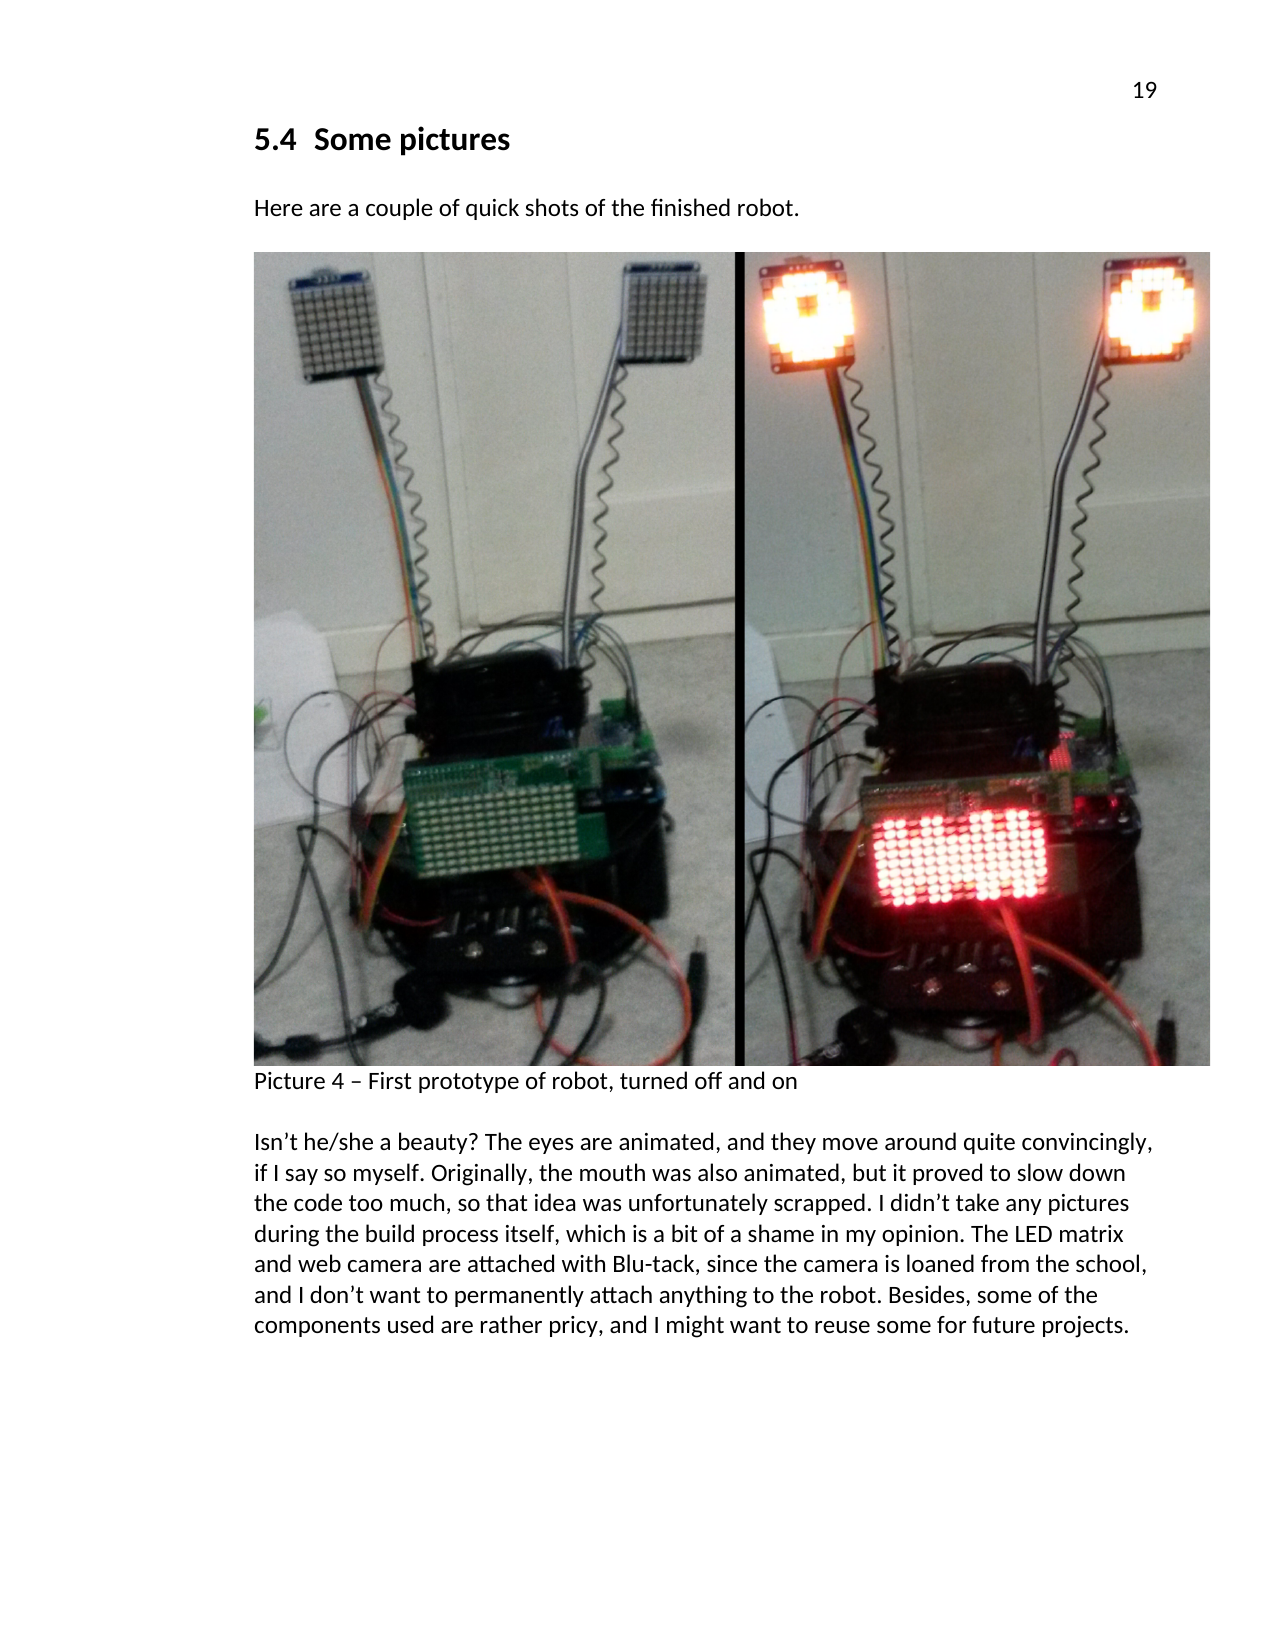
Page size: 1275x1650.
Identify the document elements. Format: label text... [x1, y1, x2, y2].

text Isn’t he/she a beauty? The eyes are animated, and they move around quite convincingly, if I say so myself. Originally, the mouth was also animated, but it proved to slow down the code too much, so that idea was unfortunately scrapped. I didn’t take any pictures during the build process itself, which is a bit of a shame in my opinion. The LED matrix and web camera are attached with Blu-tack, since the camera is loaned from the school, and I don’t want to permanently attach anything to the robot. Besides, some of the components used are rather pricy, and I might want to reuse some for future projects. [254, 1126, 1157, 1340]
picture [253, 252, 1210, 1066]
subtitle Some pictures [254, 118, 1157, 159]
text Here are a couple of quick shots of the finished robot. [254, 192, 1157, 222]
